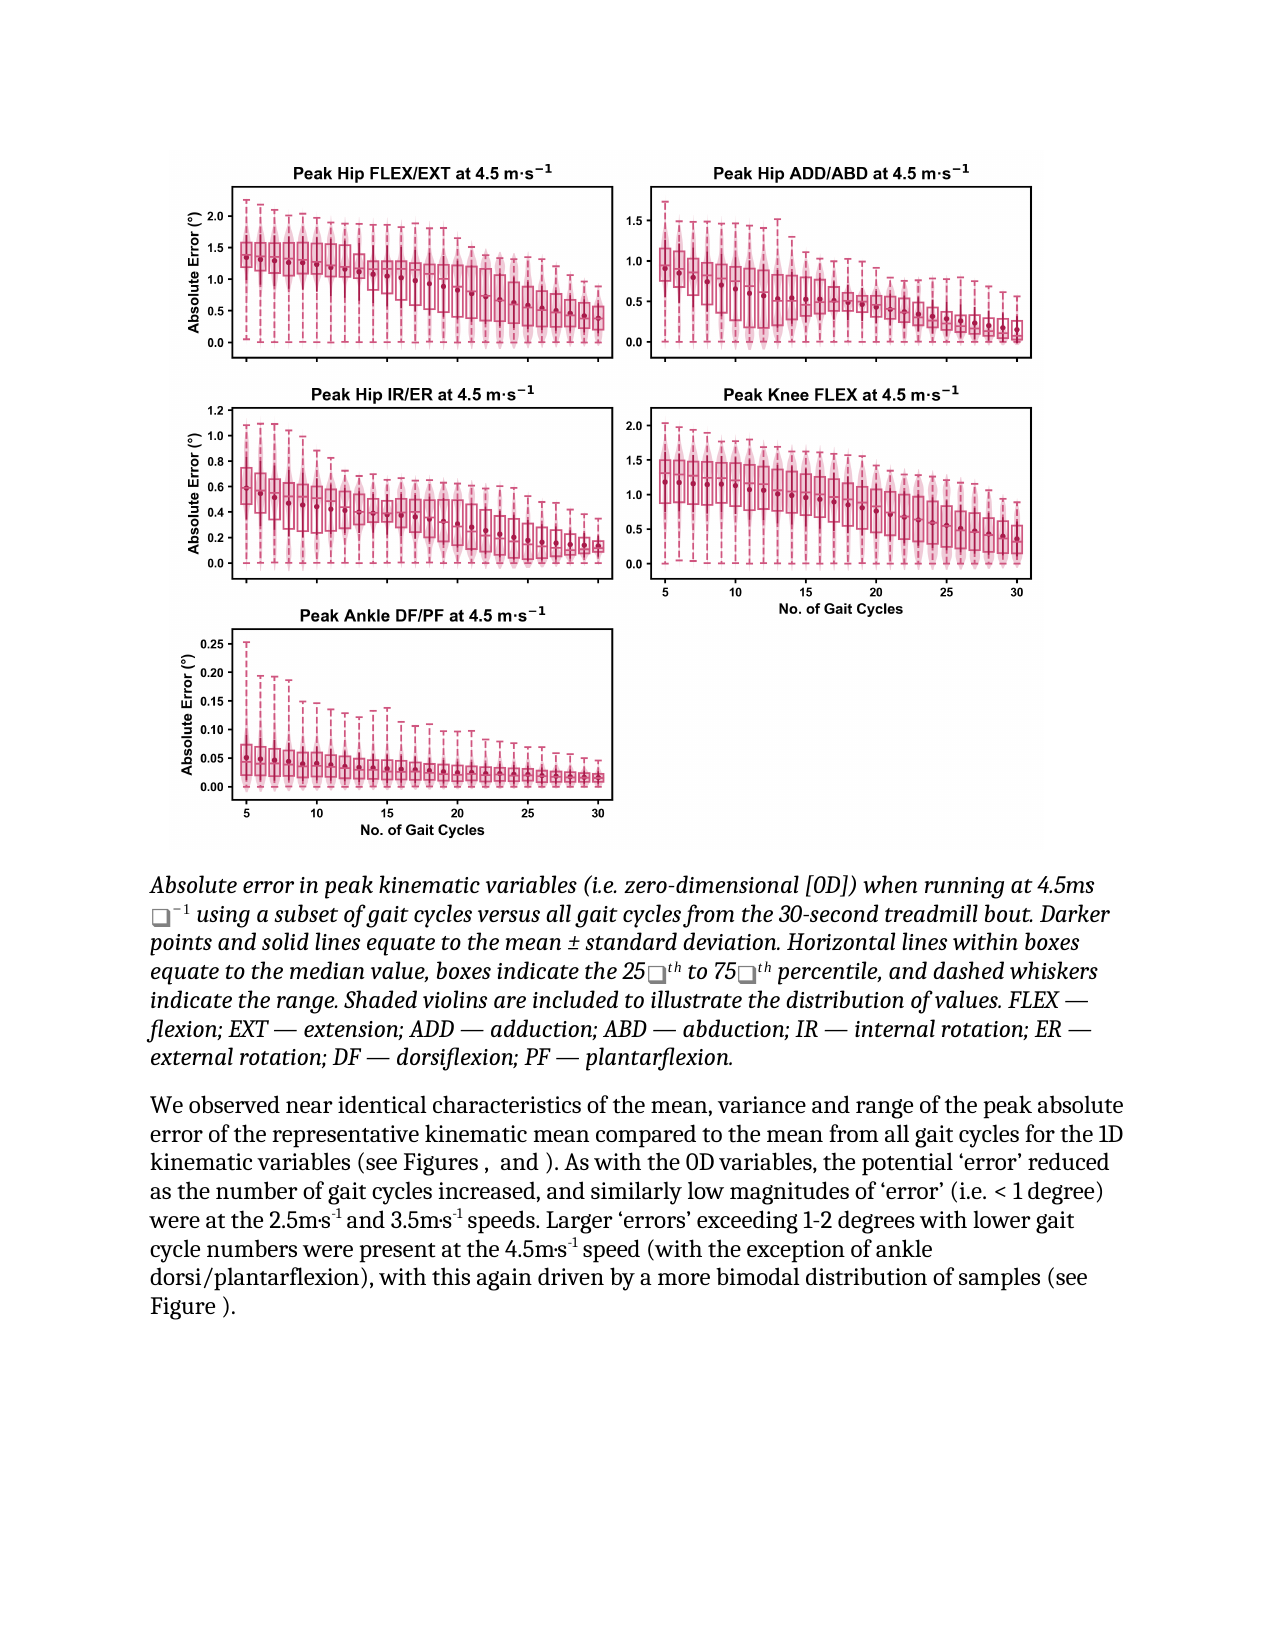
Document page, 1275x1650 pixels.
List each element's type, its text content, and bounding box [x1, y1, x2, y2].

text Absolute error in peak kinematic variables (i.e. zero-dimensional [0D]) when running at 4.5m·s using a subset of gait cycles versus all gait cycles from the 30-second treadmill bout. Darker points and solid lines equate to the mean ± standard deviation. Horizontal lines within boxes equate to the median value, boxes indicate the 25 to 75 percentile, and dashed whiskers indicate the range. Shaded violins are included to illustrate the distribution of values. FLEX — flexion; EXT — extension; ADD — adduction; ABD — abduction; IR — internal rotation; ER — external rotation; DF — dorsiflexion; PF — plantarflexion. [150, 871, 1125, 1072]
picture [168, 150, 1044, 850]
text We observed near identical characteristics of the mean, variance and range of the peak absolute error of the representative kinematic mean compared to the mean from all gait cycles for the 1D kinematic variables (see Figures , and ). As with the 0D variables, the potential ‘error’ reduced as the number of gait cycles increased, and similarly low magnitudes of ‘error’ (i.e. < 1 degree) were at the 2.5m·s-1 and 3.5m·s-1 speeds. Larger ‘errors’ exceeding 1-2 degrees with lower gait cycle numbers were present at the 4.5m·s-1 speed (with the exception of ankle dorsi/plantarflexion), with this again driven by a more bimodal distribution of samples (see Figure ). [150, 1091, 1125, 1321]
